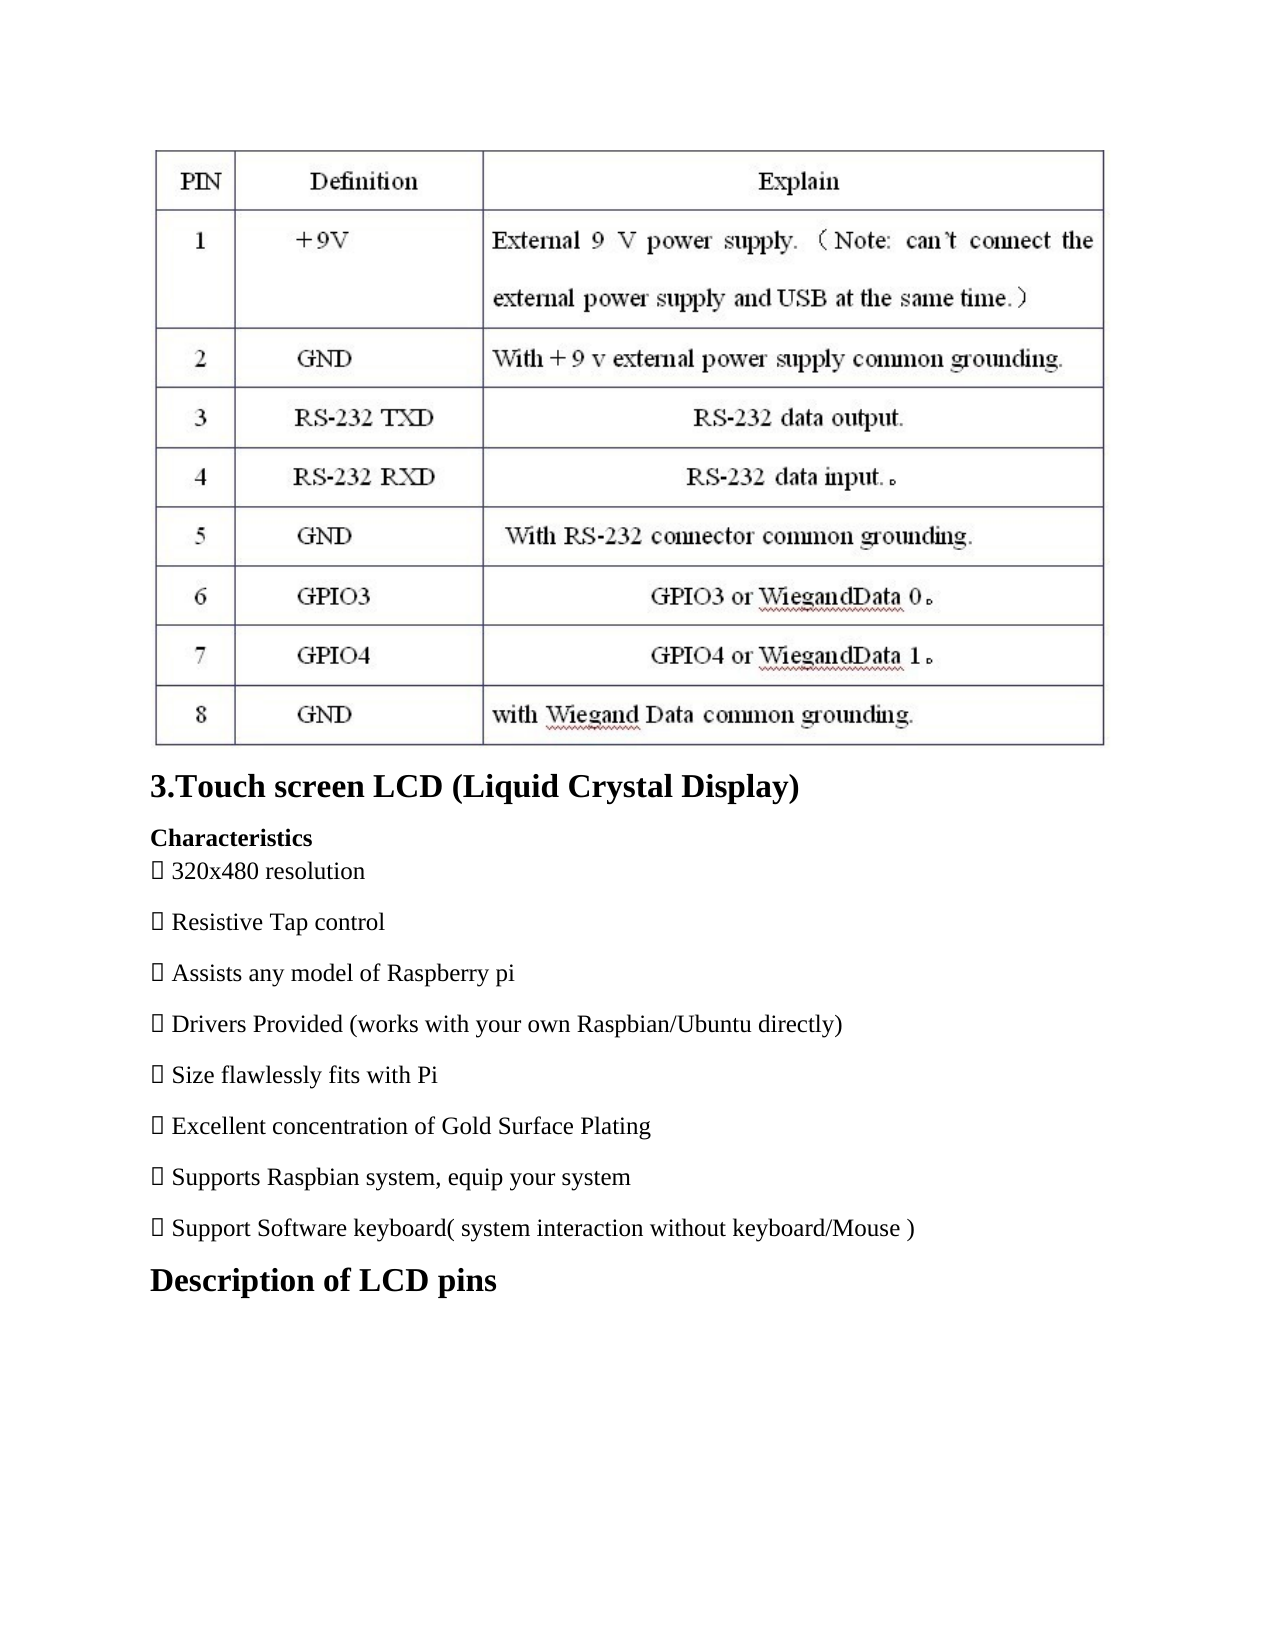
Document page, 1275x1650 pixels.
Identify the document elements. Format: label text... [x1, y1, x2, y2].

text Description of LCD pins [150, 1261, 1125, 1299]
text  Excellent concentration of Gold Surface Plating [150, 1107, 1125, 1142]
text Characteristics [150, 823, 1125, 852]
text  320x480 resolution [150, 852, 1125, 886]
text  Assists any model of Raspberry pi [150, 954, 1125, 988]
text  Supports Raspbian system, equip your system [150, 1158, 1125, 1193]
text  Size flawlessly fits with Pi [150, 1056, 1125, 1091]
text  Support Software keyboard( system interaction without keyboard/Mouse ) [150, 1209, 1125, 1244]
text  Resistive Tap control [150, 903, 1125, 937]
text  Drivers Provided (works with your own Raspbian/Ubuntu directly) [150, 1005, 1125, 1039]
text 3.Touch screen LCD (Liquid Crystal Display) [150, 766, 1125, 804]
